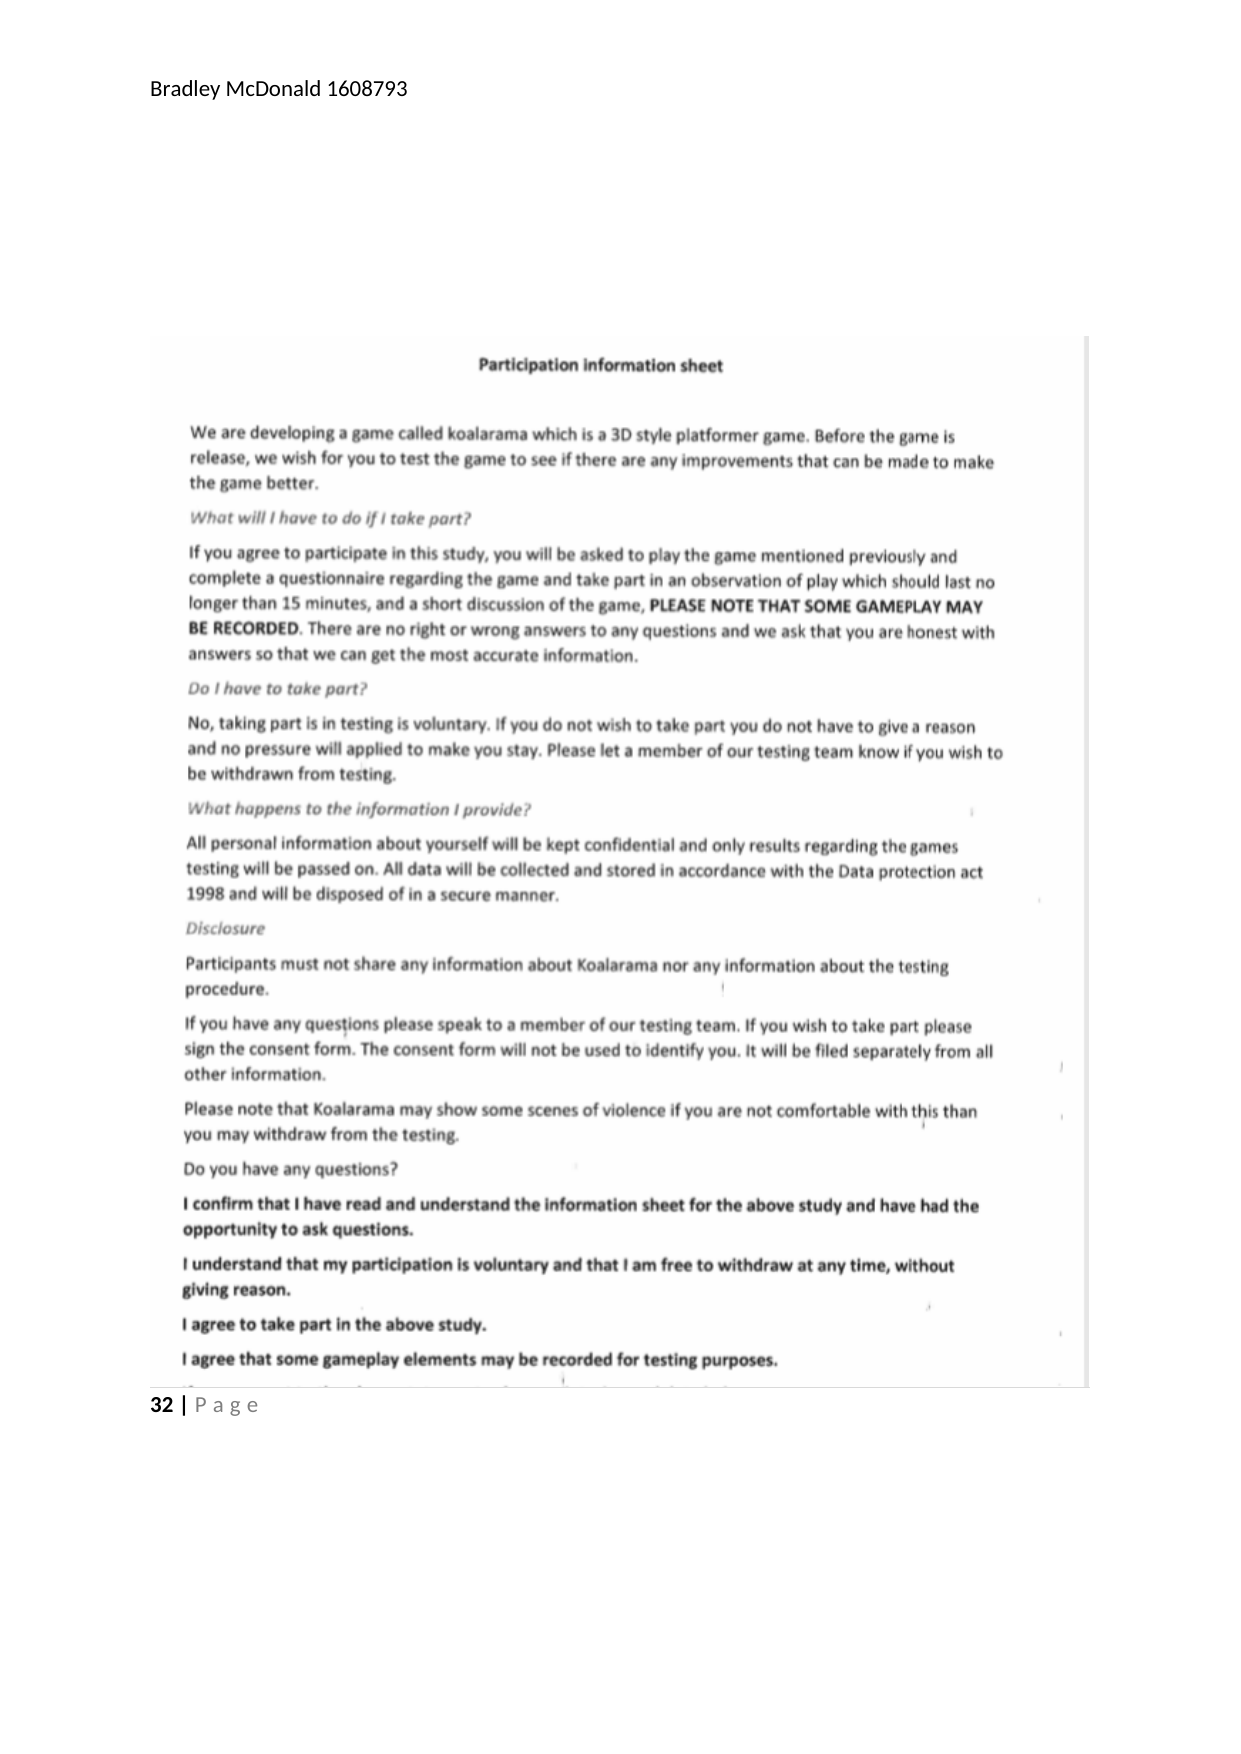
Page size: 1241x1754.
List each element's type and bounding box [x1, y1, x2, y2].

picture [150, 336, 1089, 1387]
